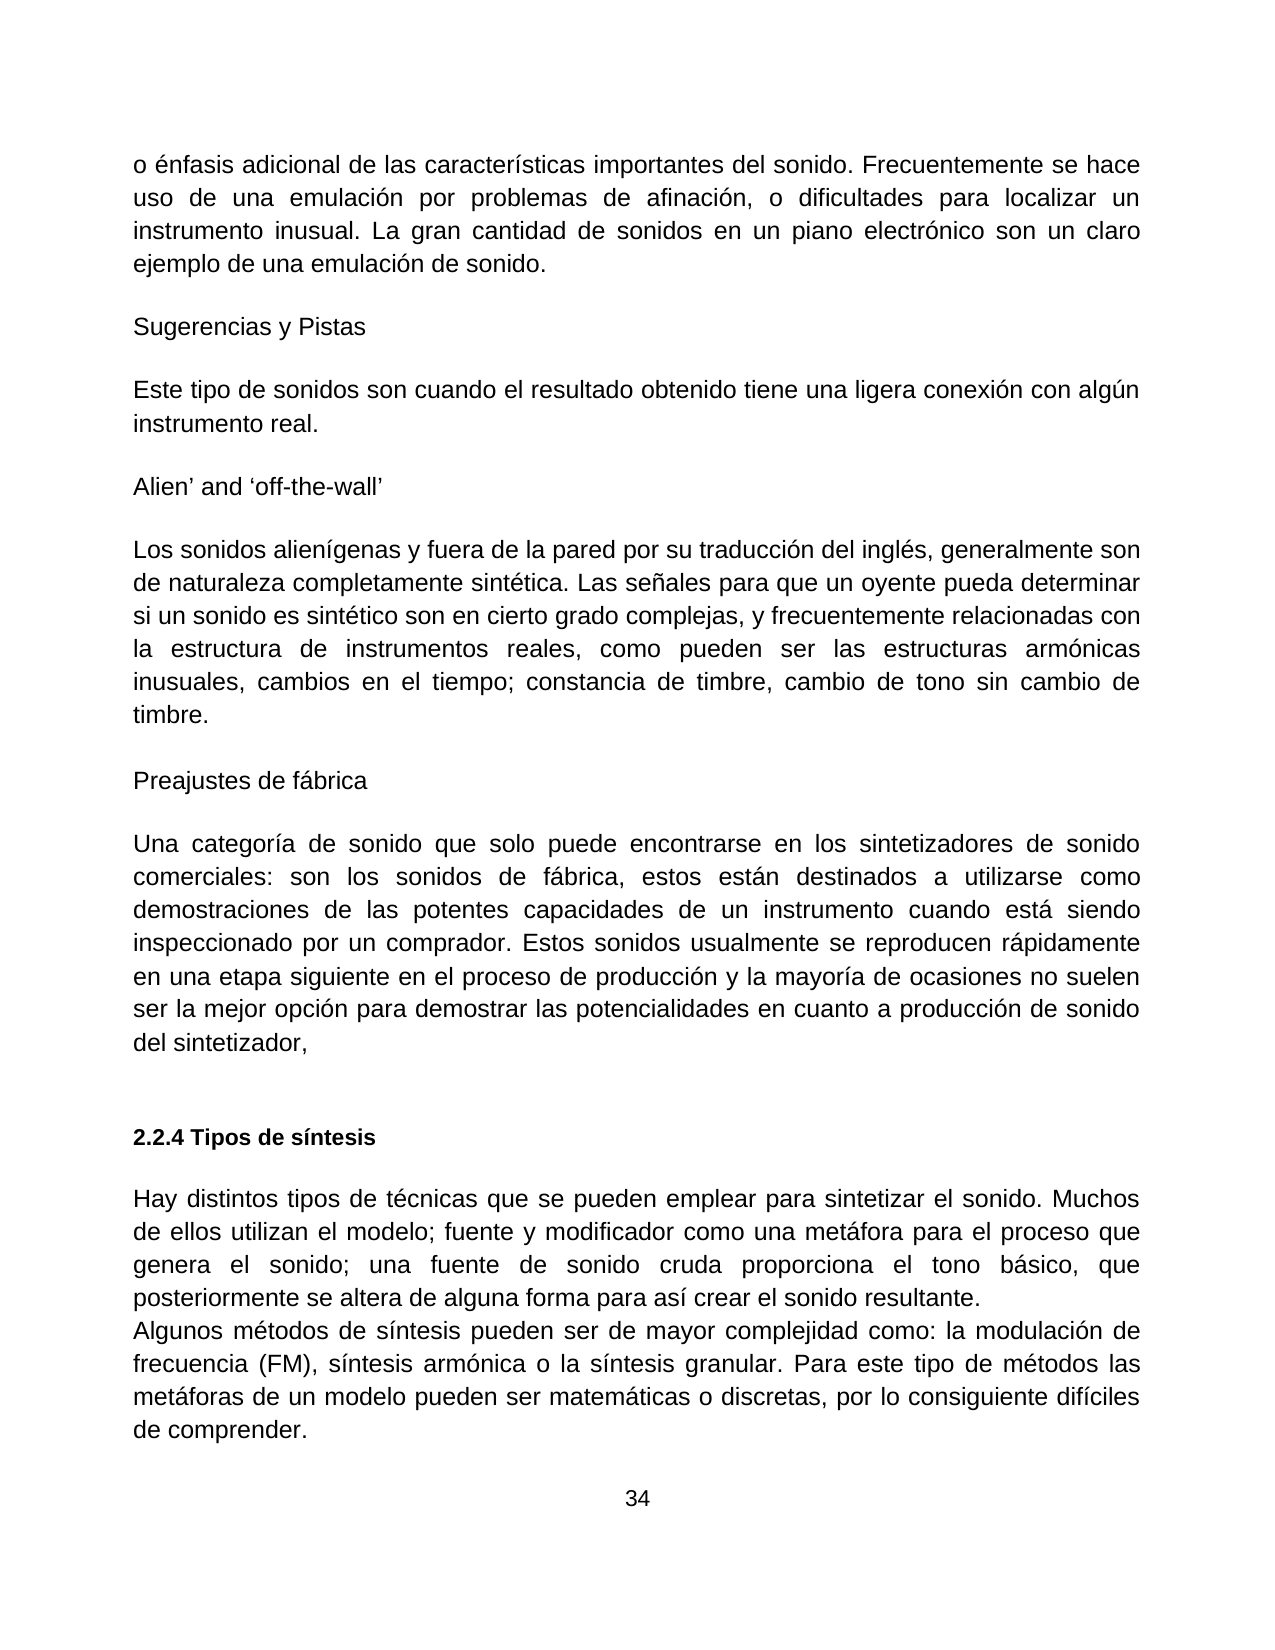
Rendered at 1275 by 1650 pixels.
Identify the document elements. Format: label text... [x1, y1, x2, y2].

text Alien’ and ‘off-the-wall’ [133, 472, 1142, 501]
text Sugerencias y Pistas [133, 312, 1142, 341]
text Este tipo de sonidos son cuando el resultado obtenido tiene una ligera conexión con algún instrumento real. [133, 376, 1142, 437]
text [133, 150, 1142, 278]
subtitle 2.2.4 Tipos de síntesis [133, 1124, 1142, 1150]
text Preajustes de fábrica [133, 766, 1142, 795]
text Algunos métodos de síntesis pueden ser de mayor complejidad como: la modulación de frecuencia (FM), síntesis armónica o la síntesis granular. Para este tipo de métodos las metáforas de un modelo pueden ser matemáticas o discretas, por lo consiguiente difíciles de comprender. [133, 1316, 1142, 1444]
text Una categoría de sonido que solo puede encontrarse en los sintetizadores de sonido comerciales: son los sonidos de fábrica, estos están destinados a utilizarse como demostraciones de las potentes capacidades de un instrumento cuando está siendo inspeccionado por un comprador. Estos sonidos usualmente se reproducen rápidamente en una etapa siguiente en el proceso de producción y la mayoría de ocasiones no suelen ser la mejor opción para demostrar las potencialidades en cuanto a producción de sonido del sintetizador, [133, 829, 1142, 1056]
text Los sonidos alienígenas y fuera de la pared por su traducción del inglés, generalmente son de naturaleza completamente sintética. Las señales para que un oyente pueda determinar si un sonido es sintético son en cierto grado complejas, y frecuentemente relacionadas con la estructura de instrumentos reales, como pueden ser las estructuras armónicas inusuales, cambios en el tiempo; constancia de timbre, cambio de tono sin cambio de timbre. [133, 535, 1142, 729]
text Hay distintos tipos de técnicas que se pueden emplear para sintetizar el sonido. Muchos de ellos utilizan el modelo; fuente y modificador como una metáfora para el proceso que genera el sonido; una fuente de sonido cruda proporciona el tono básico, que posteriormente se altera de alguna forma para así crear el sonido resultante. [133, 1184, 1142, 1312]
